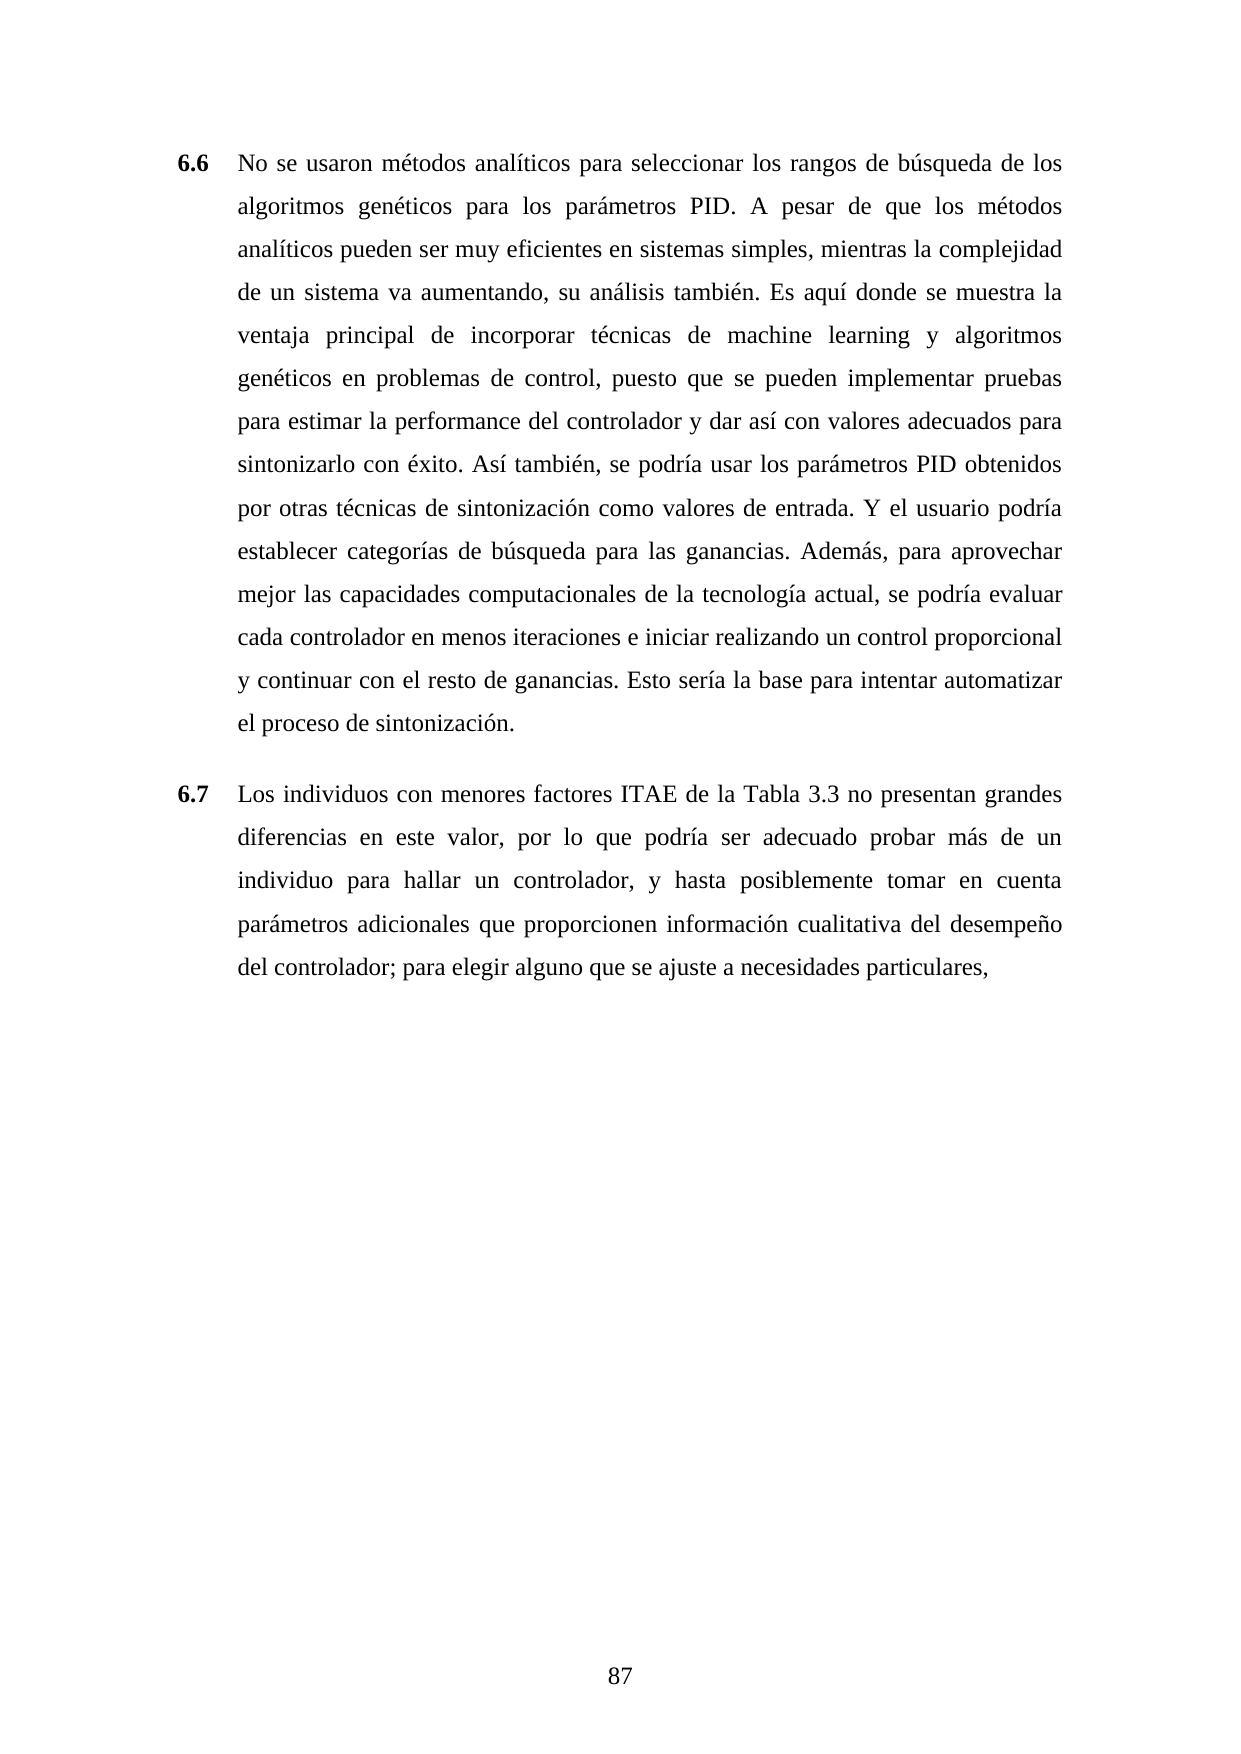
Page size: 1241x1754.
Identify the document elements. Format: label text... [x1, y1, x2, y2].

subtitle No se usaron métodos analíticos para seleccionar los rangos de búsqueda de los algoritmos genéticos para los parámetros PID. A pesar de que los métodos analíticos pueden ser muy eficientes en sistemas simples, mientras la complejidad de un sistema va aumentando, su análisis también. Es aquí donde se muestra la ventaja principal de incorporar técnicas de machine learning y algoritmos genéticos en problemas de control, puesto que se pueden implementar pruebas para estimar la performance del controlador y dar así con valores adecuados para sintonizarlo con éxito. Así también, se podría usar los parámetros PID obtenidos por otras técnicas de sintonización como valores de entrada. Y el usuario podría establecer categorías de búsqueda para las ganancias. Además, para aprovechar mejor las capacidades computacionales de la tecnología actual, se podría evaluar cada controlador en menos iteraciones e iniciar realizando un control proporcional y continuar con el resto de ganancias. Esto sería la base para intentar automatizar el proceso de sintonización. [177, 148, 1063, 737]
subtitle Los individuos con menores factores ITAE de la Tabla 3.3 no presentan grandes diferencias en este valor, por lo que podría ser adecuado probar más de un individuo para hallar un controlador, y hasta posiblemente tomar en cuenta parámetros adicionales que proporcionen información cualitativa del desempeño del controlador; para elegir alguno que se ajuste a necesidades particulares, [177, 779, 1063, 981]
